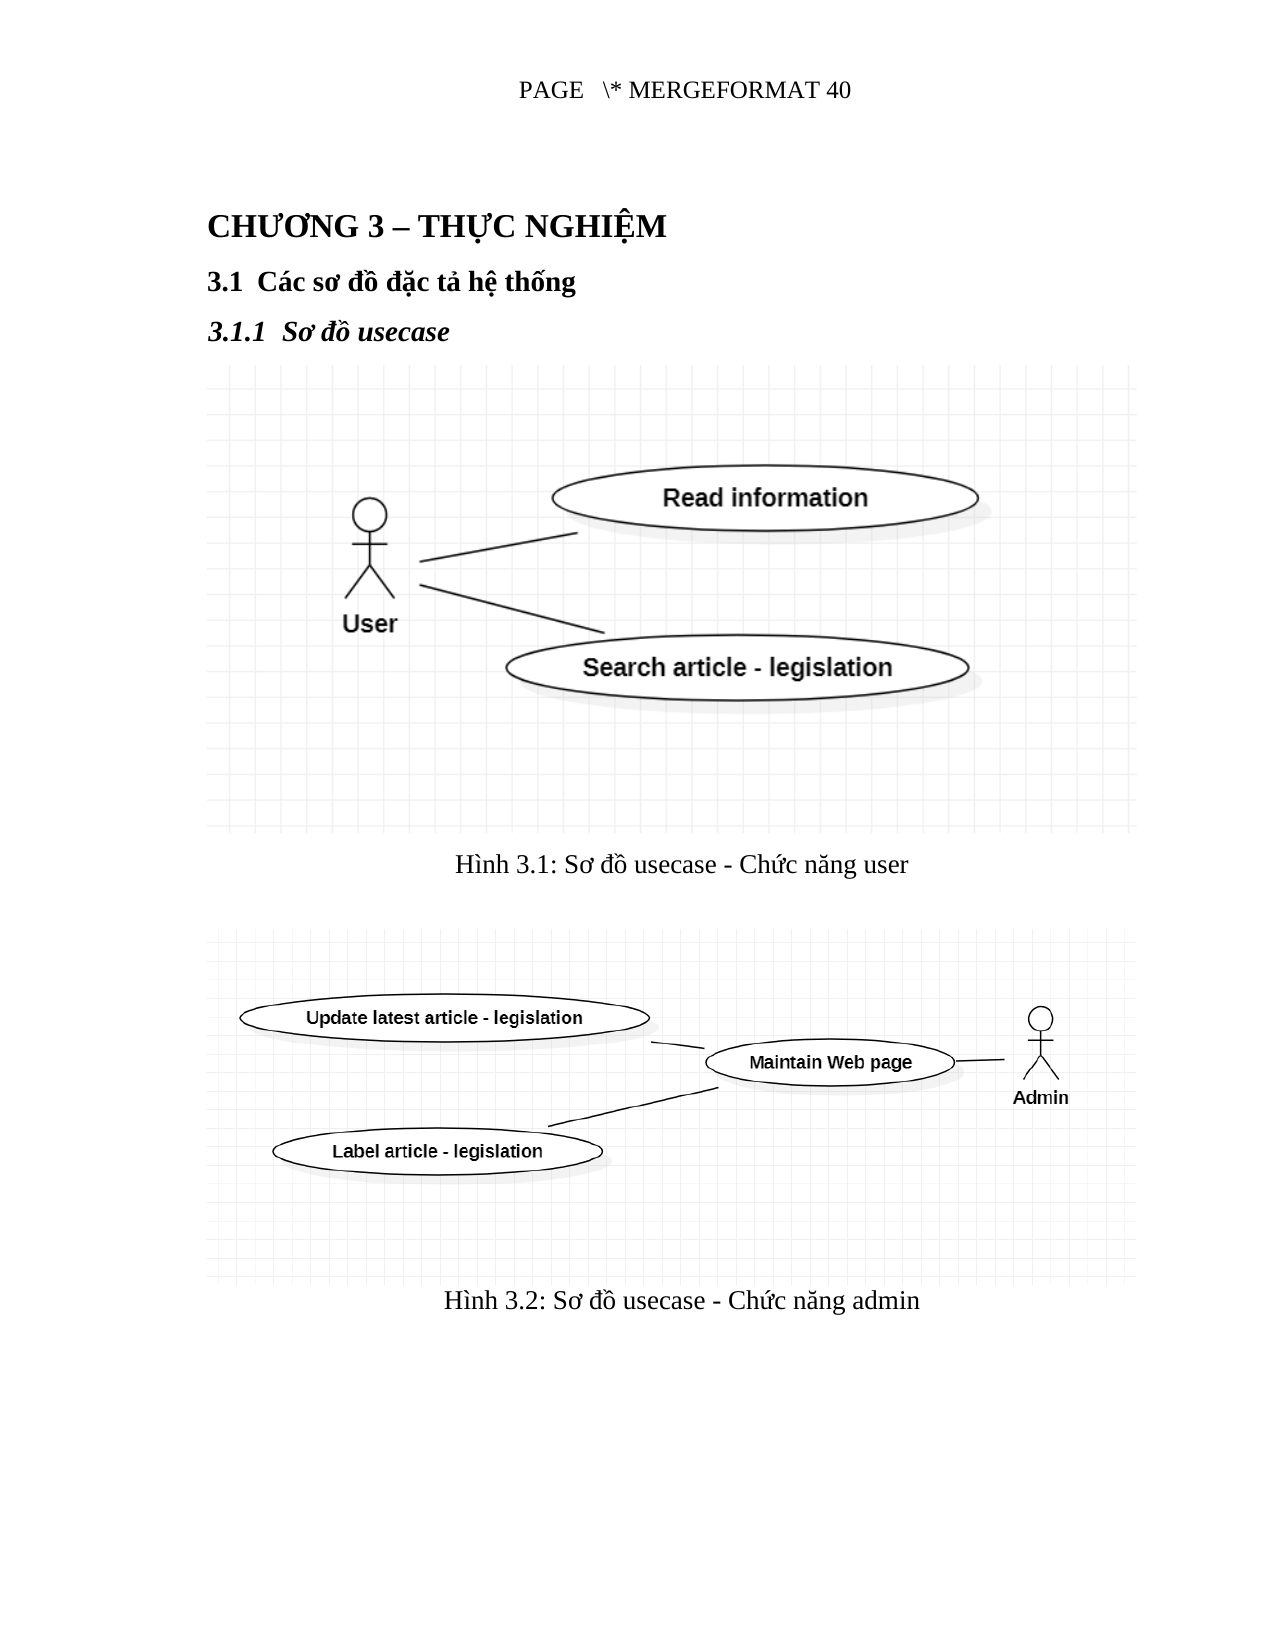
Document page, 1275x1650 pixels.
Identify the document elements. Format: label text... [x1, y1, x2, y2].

list Sơ đồ usecase [208, 314, 1157, 348]
picture [206, 365, 1137, 833]
list Các sơ đồ đặc tả hệ thống [207, 264, 1157, 298]
text CHƯƠNG 3 – THỰC NGHIỆM [207, 207, 1157, 245]
picture [206, 929, 1137, 1285]
